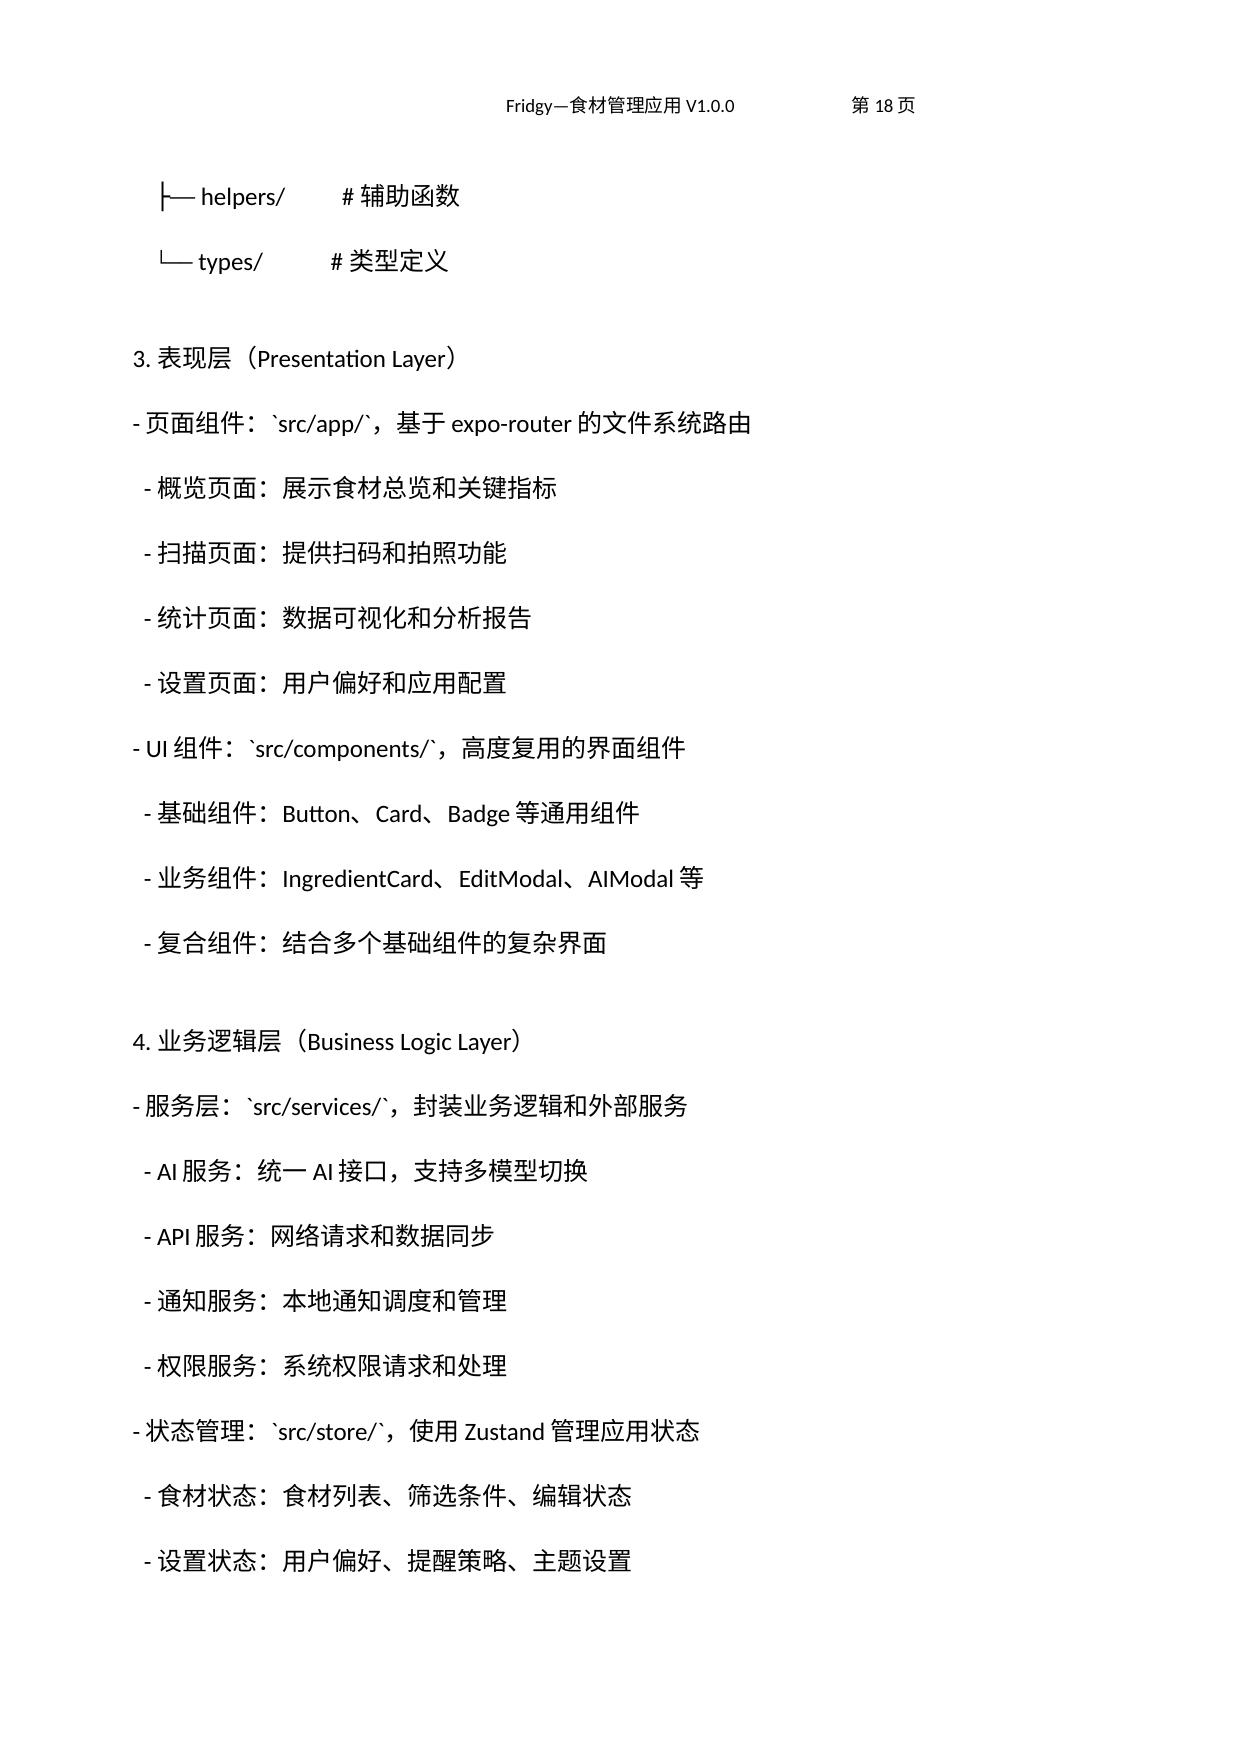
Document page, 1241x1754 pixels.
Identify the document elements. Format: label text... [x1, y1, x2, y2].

text └── types/ # 类型定义 [88, 227, 1152, 292]
text - 通知服务：本地通知调度和管理 [88, 1267, 1152, 1332]
text - 基础组件：Button、Card、Badge等通用组件 [88, 779, 1152, 844]
text - 统计页面：数据可视化和分析报告 [88, 584, 1152, 649]
text - 食材状态：食材列表、筛选条件、编辑状态 [88, 1462, 1152, 1527]
text - 页面组件：`src/app/`，基于expo-router的文件系统路由 [88, 389, 1152, 454]
text - 权限服务：系统权限请求和处理 [88, 1332, 1152, 1397]
text 3. 表现层（Presentation Layer） [88, 324, 1152, 389]
text - 业务组件：IngredientCard、EditModal、AIModal等 [88, 844, 1152, 909]
text - API服务：网络请求和数据同步 [88, 1202, 1152, 1267]
text ├── helpers/ # 辅助函数 [88, 162, 1152, 227]
text - 设置状态：用户偏好、提醒策略、主题设置 [88, 1527, 1152, 1592]
text - 复合组件：结合多个基础组件的复杂界面 [88, 909, 1152, 974]
text - 状态管理：`src/store/`，使用Zustand管理应用状态 [88, 1397, 1152, 1462]
text 4. 业务逻辑层（Business Logic Layer） [88, 1007, 1152, 1072]
text - 扫描页面：提供扫码和拍照功能 [88, 519, 1152, 584]
text - UI组件：`src/components/`，高度复用的界面组件 [88, 714, 1152, 779]
text - AI服务：统一AI接口，支持多模型切换 [88, 1137, 1152, 1202]
text - 概览页面：展示食材总览和关键指标 [88, 454, 1152, 519]
text - 服务层：`src/services/`，封装业务逻辑和外部服务 [88, 1072, 1152, 1137]
text - 设置页面：用户偏好和应用配置 [88, 649, 1152, 714]
